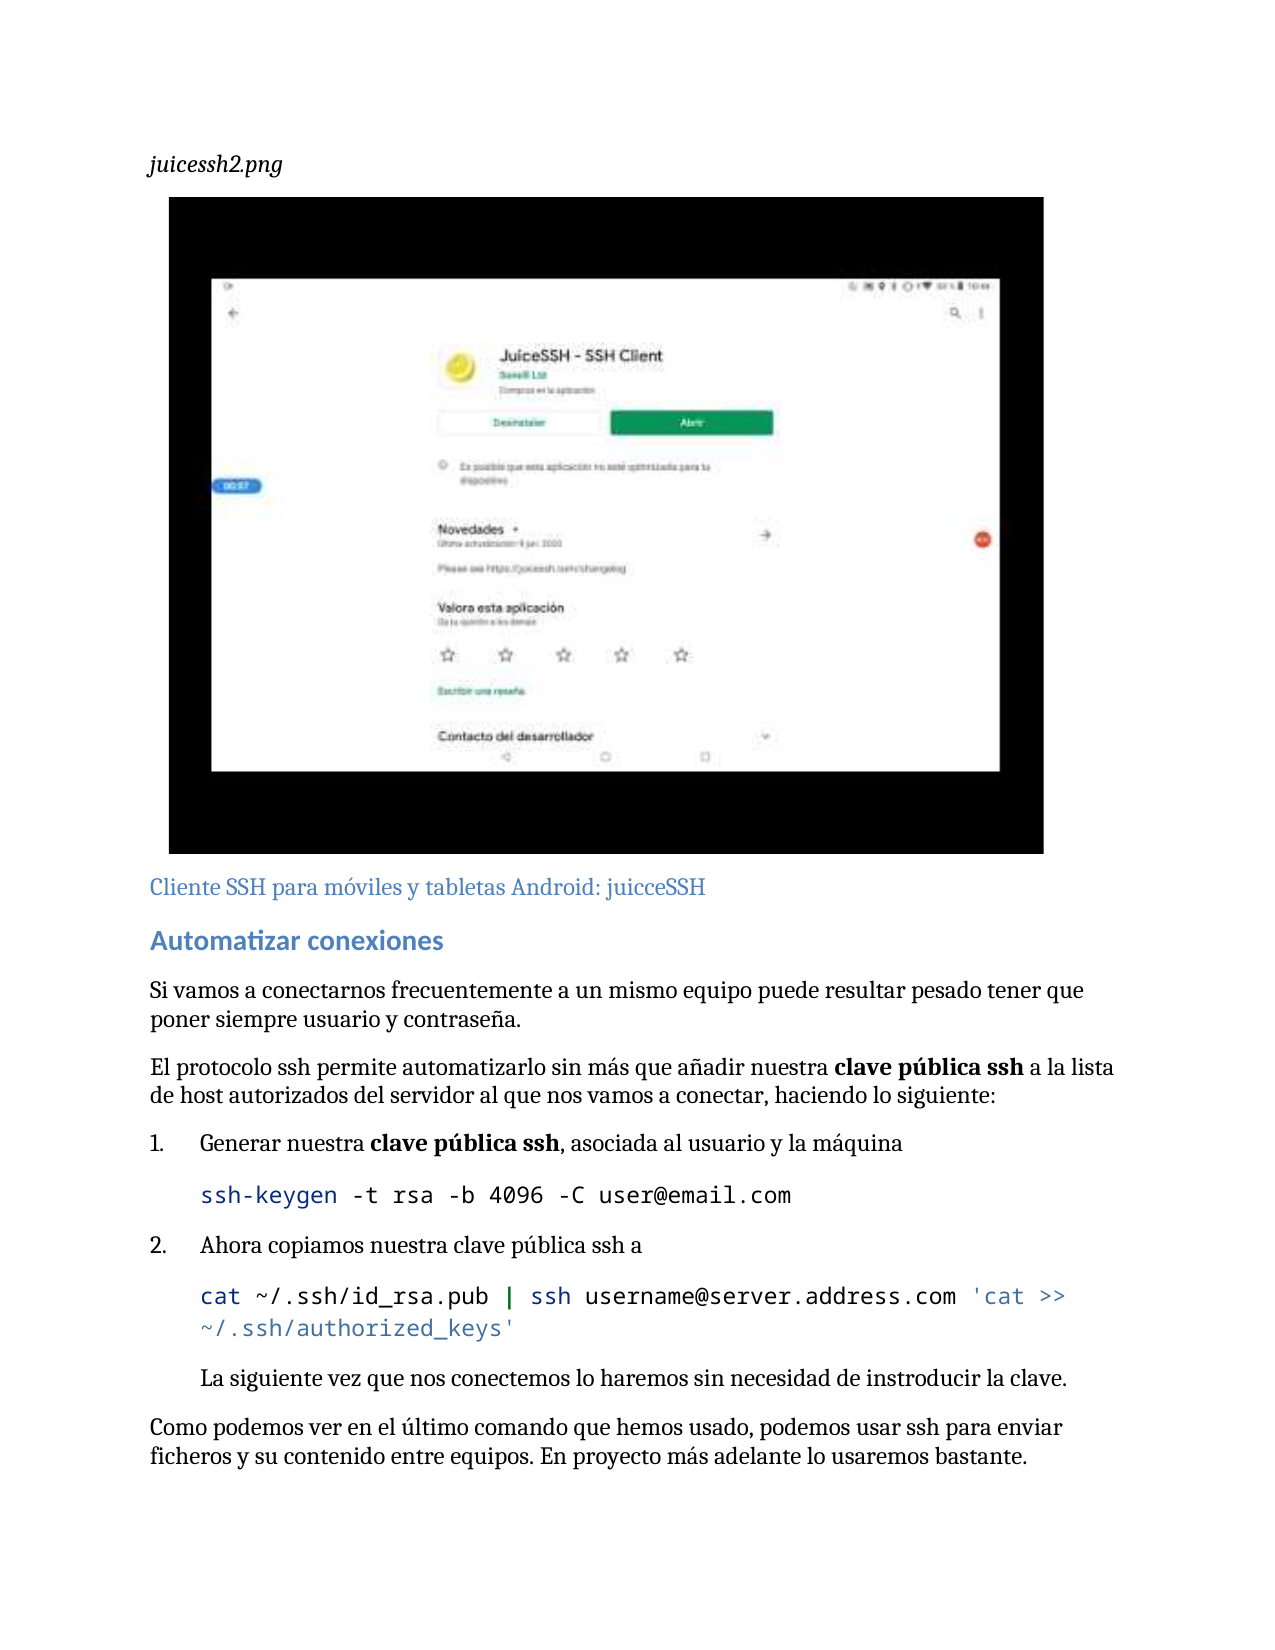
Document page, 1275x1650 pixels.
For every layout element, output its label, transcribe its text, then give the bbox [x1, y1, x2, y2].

text juicessh2.png [150, 150, 1125, 179]
text Si vamos a conectarnos frecuentemente a un mismo equipo puede resultar pesado tener que poner siempre usuario y contraseña. [150, 976, 1125, 1034]
list Generar nuestra clave pública ssh, asociada al usuario y la máquina [150, 1129, 1125, 1158]
list La siguiente vez que nos conectemos lo haremos sin necesidad de instroducir la clave. [150, 1363, 1125, 1392]
list ssh-keygen -t rsa -b 4096 -C user@email.com [150, 1178, 1125, 1210]
text El protocolo ssh permite automatizarlo sin más que añadir nuestra clave pública ssh a la lista de host autorizados del servidor al que nos vamos a conectar, haciendo lo siguiente: [150, 1053, 1125, 1110]
list cat ~/.ssh/id_rsa.pub | ssh username@server.address.com 'cat >> ~/.ssh/authorized_keys' [150, 1280, 1125, 1343]
text Como podemos ver en el último comando que hemos usado, podemos usar ssh para enviar ficheros y su contenido entre equipos. En proyecto más adelante lo usaremos bastante. [150, 1413, 1125, 1471]
subtitle Automatizar conexiones [150, 922, 1125, 958]
list Ahora copiamos nuestra clave pública ssh a [150, 1231, 1125, 1259]
picture [168, 197, 1044, 854]
text Cliente SSH para móviles y tabletas Android: juicceSSH [150, 872, 1125, 901]
